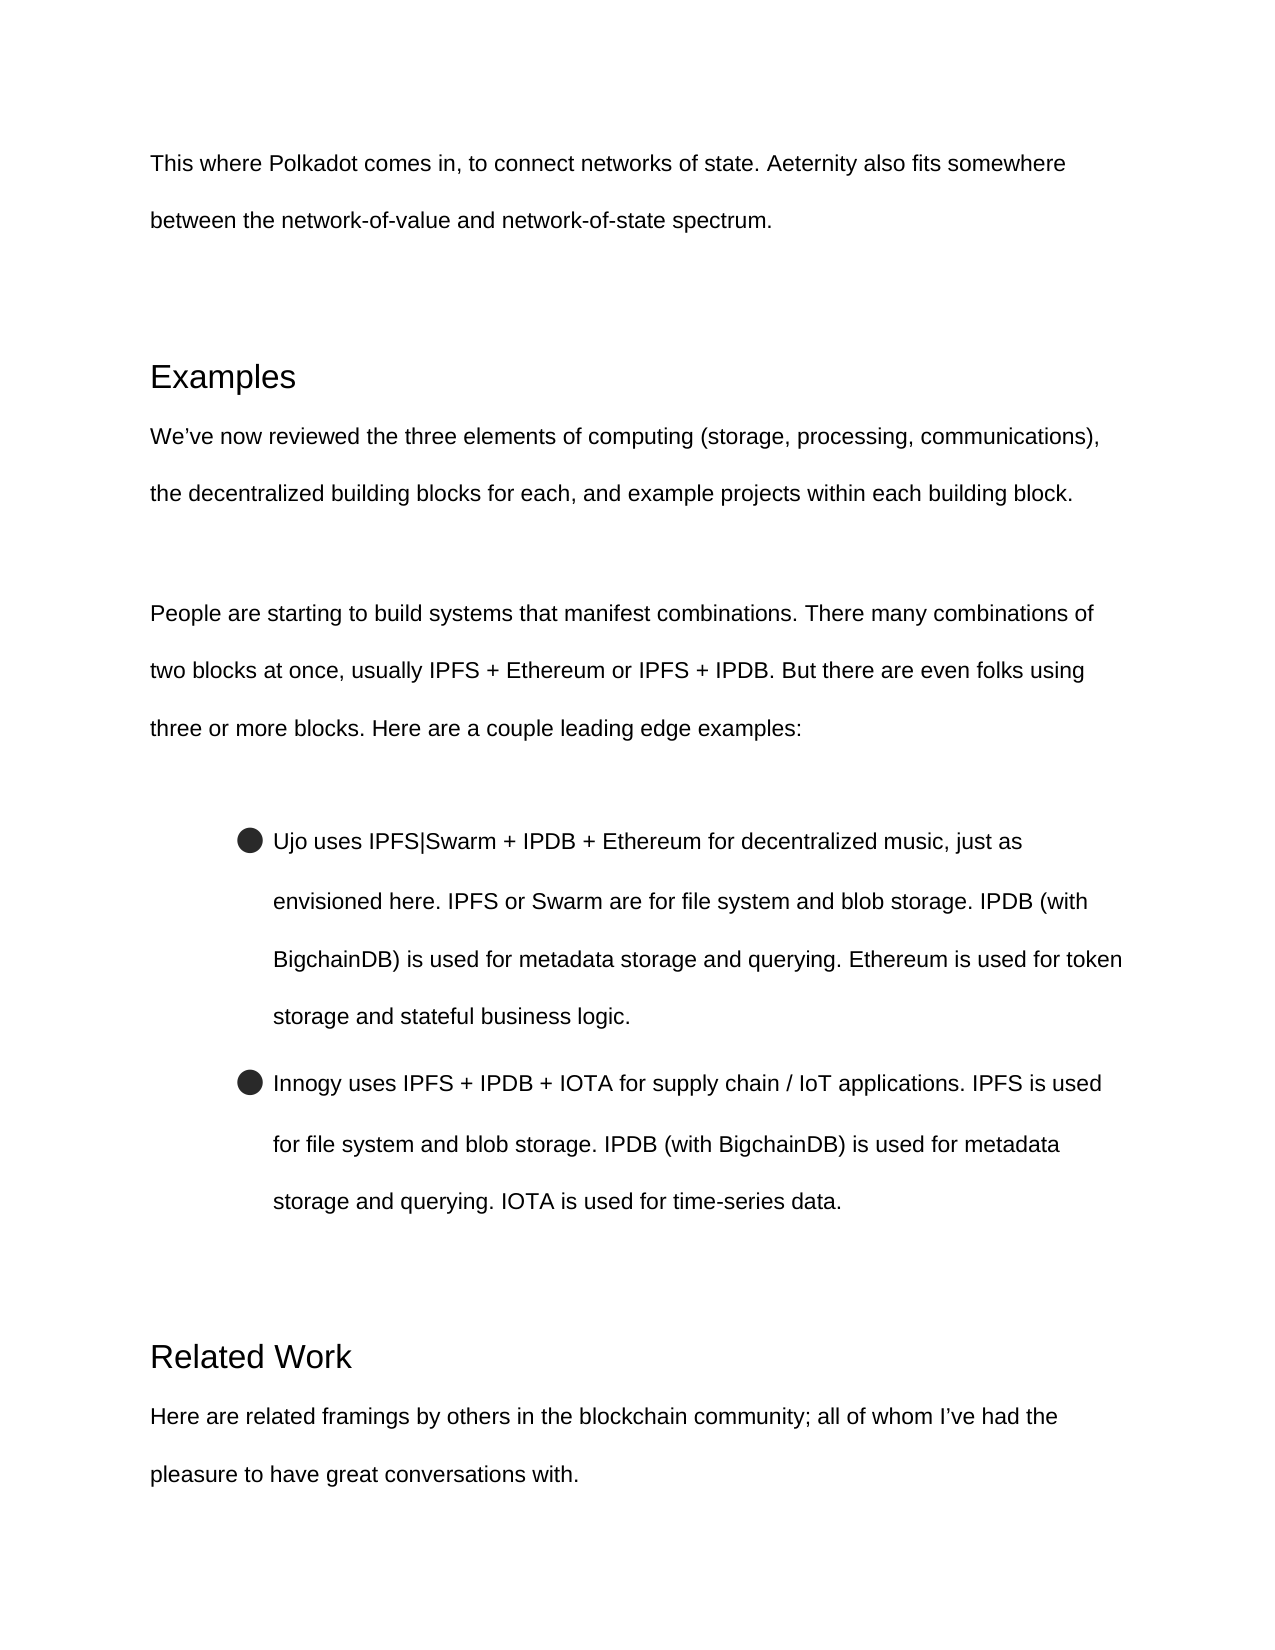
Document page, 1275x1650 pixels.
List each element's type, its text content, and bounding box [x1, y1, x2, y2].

list Innogy uses IPFS + IPDB + IOTA for supply chain / IoT applications. IPFS is used for file system and blob storage. IPDB (with BigchainDB) is used for metadata storage and querying. IOTA is used for time-series data. [235, 1060, 1125, 1214]
subtitle Examples [150, 358, 1125, 396]
text This where Polkadot comes in, to connect networks of state. Aeternity also fits somewhere between the network-of-value and network-of-state spectrum. [150, 150, 1125, 234]
subtitle Related Work [150, 1339, 1125, 1376]
text We’ve now reviewed the three elements of computing (storage, processing, communications), the decentralized building blocks for each, and example projects within each building block. [150, 423, 1125, 507]
list Ujo uses IPFS|Swarm + IPDB + Ethereum for decentralized music, just as envisioned here. IPFS or Swarm are for file system and blob storage. IPDB (with BigchainDB) is used for metadata storage and querying. Ethereum is used for token storage and stateful business logic. [235, 818, 1125, 1029]
text Here are related framings by others in the blockchain community; all of whom I’ve had the pleasure to have great conversations with. [150, 1403, 1125, 1487]
text People are starting to build systems that manifest combinations. There many combinations of two blocks at once, usually IPFS + Ethereum or IPFS + IPDB. But there are even folks using three or more blocks. Here are a couple leading edge examples: [150, 600, 1125, 741]
